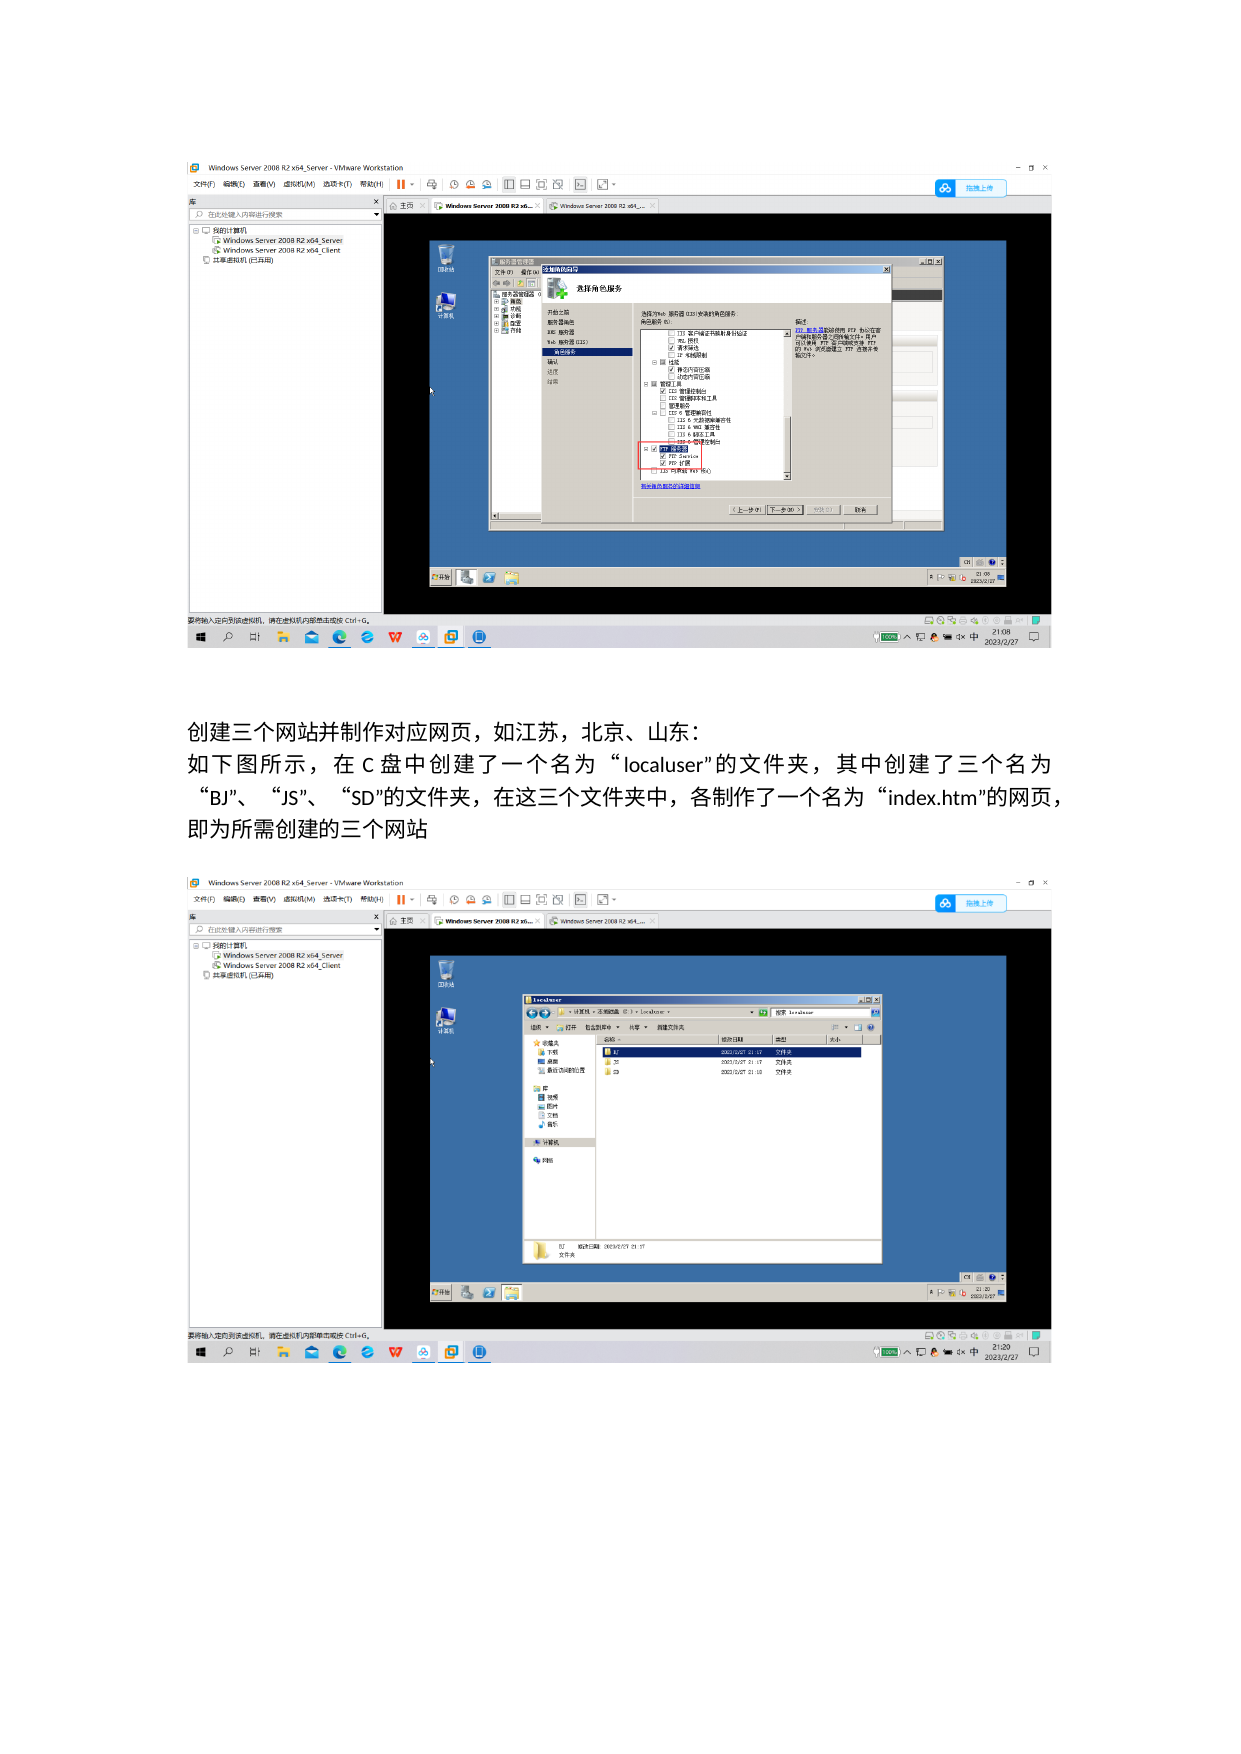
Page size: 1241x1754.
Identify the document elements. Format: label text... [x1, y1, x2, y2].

text 创建三个网站并制作对应网页，如江苏，北京、山东： [187, 714, 1053, 747]
picture [187, 162, 1052, 648]
text 如下图所示，在C盘中创建了一个名为“localuser”的文件夹，其中创建了三个名为“BJ”、“JS”、“SD”的文件夹，在这三个文件夹中，各制作了一个名为“index.htm”的网页，即为所需创建的三个网站 [187, 747, 1053, 844]
picture [187, 877, 1052, 1363]
